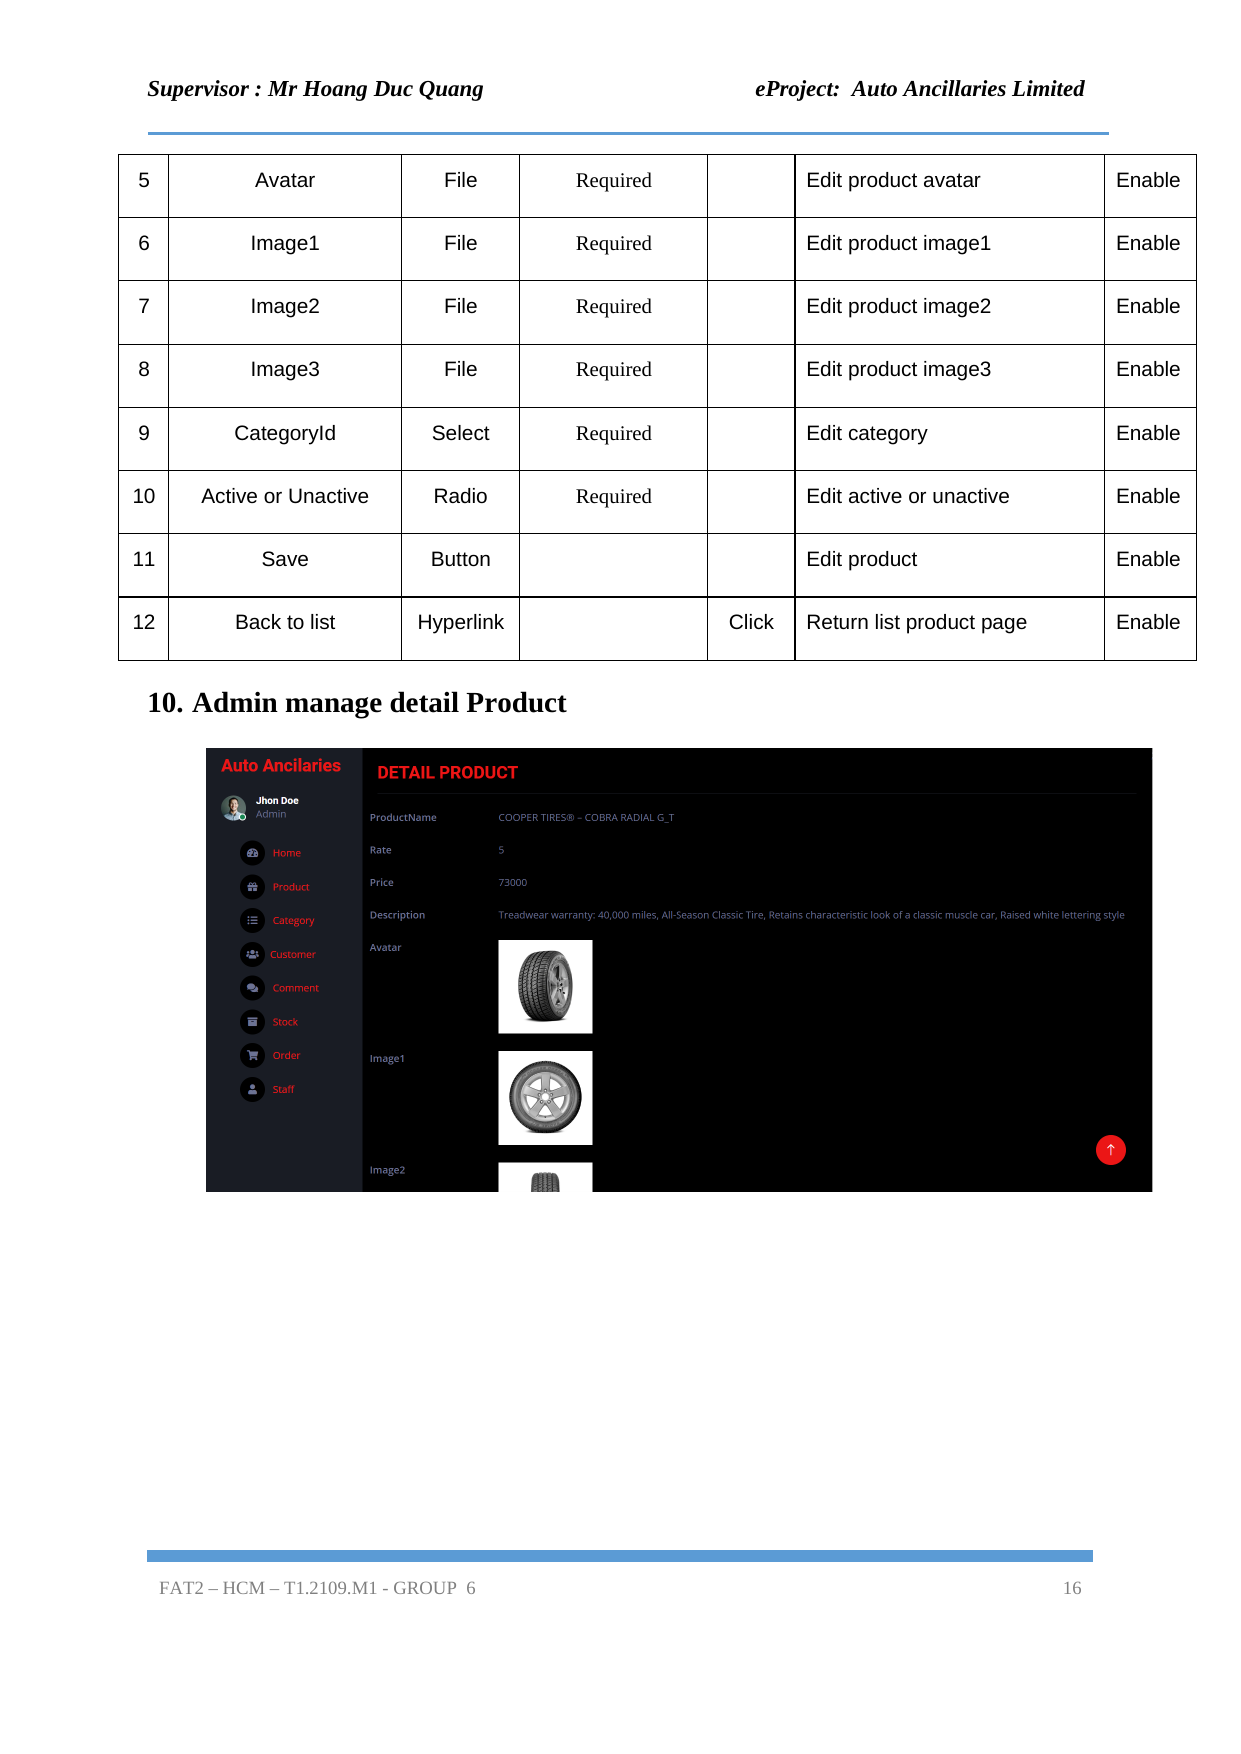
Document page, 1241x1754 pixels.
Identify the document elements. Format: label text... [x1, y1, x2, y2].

table_cell Image1 [169, 218, 401, 280]
table_cell 9 [119, 408, 168, 470]
table_cell Enable [1105, 345, 1196, 407]
table_cell [708, 471, 794, 533]
table_cell [708, 534, 794, 596]
table_cell Edit product image1 [796, 218, 1104, 280]
table_cell Edit product avatar [796, 155, 1104, 217]
table_cell Required [520, 408, 707, 470]
table_cell Edit category [796, 408, 1104, 470]
picture [206, 748, 1153, 1192]
table_cell Click [708, 598, 794, 659]
table_cell Image3 [169, 345, 401, 407]
table_cell Required [520, 155, 707, 217]
table_cell File [402, 345, 519, 407]
table_cell [708, 218, 794, 280]
table_cell 10 [119, 471, 168, 533]
table_cell Edit product [796, 534, 1104, 596]
table_cell Edit product image2 [796, 281, 1104, 344]
table_cell 6 [119, 218, 168, 280]
table_cell [708, 345, 794, 407]
table_cell Edit active or unactive [796, 471, 1104, 533]
table_cell Active or Unactive [169, 471, 401, 533]
table_cell 11 [119, 534, 168, 596]
table_cell Required [520, 471, 707, 533]
table_cell Radio [402, 471, 519, 533]
table_cell [708, 281, 794, 344]
table_cell Back to list [169, 598, 401, 659]
table_cell Enable [1105, 155, 1196, 217]
subtitle Admin manage detail Product [147, 686, 1093, 719]
table_cell [708, 155, 794, 217]
table_cell Button [402, 534, 519, 596]
table_cell 12 [119, 598, 168, 659]
table_cell Hyperlink [402, 598, 519, 659]
table_cell [520, 534, 707, 596]
table_cell Avatar [169, 155, 401, 217]
table_cell Image2 [169, 281, 401, 344]
table_cell Return list product page [796, 598, 1104, 659]
table_cell Save [169, 534, 401, 596]
table_cell Required [520, 281, 707, 344]
table_cell 8 [119, 345, 168, 407]
table_cell File [402, 155, 519, 217]
table_cell Edit product image3 [796, 345, 1104, 407]
table_cell Select [402, 408, 519, 470]
table_cell Enable [1105, 218, 1196, 280]
table_cell Enable [1105, 408, 1196, 470]
table_cell 5 [119, 155, 168, 217]
table_cell File [402, 281, 519, 344]
table_cell 7 [119, 281, 168, 344]
table_cell CategoryId [169, 408, 401, 470]
table_cell Enable [1105, 281, 1196, 344]
table_cell File [402, 218, 519, 280]
table_cell Enable [1105, 534, 1196, 596]
table_cell Required [520, 345, 707, 407]
table_cell [520, 598, 707, 659]
table_cell Enable [1105, 471, 1196, 533]
table_cell Enable [1105, 598, 1196, 659]
table_cell Required [520, 218, 707, 280]
table_cell [708, 408, 794, 470]
